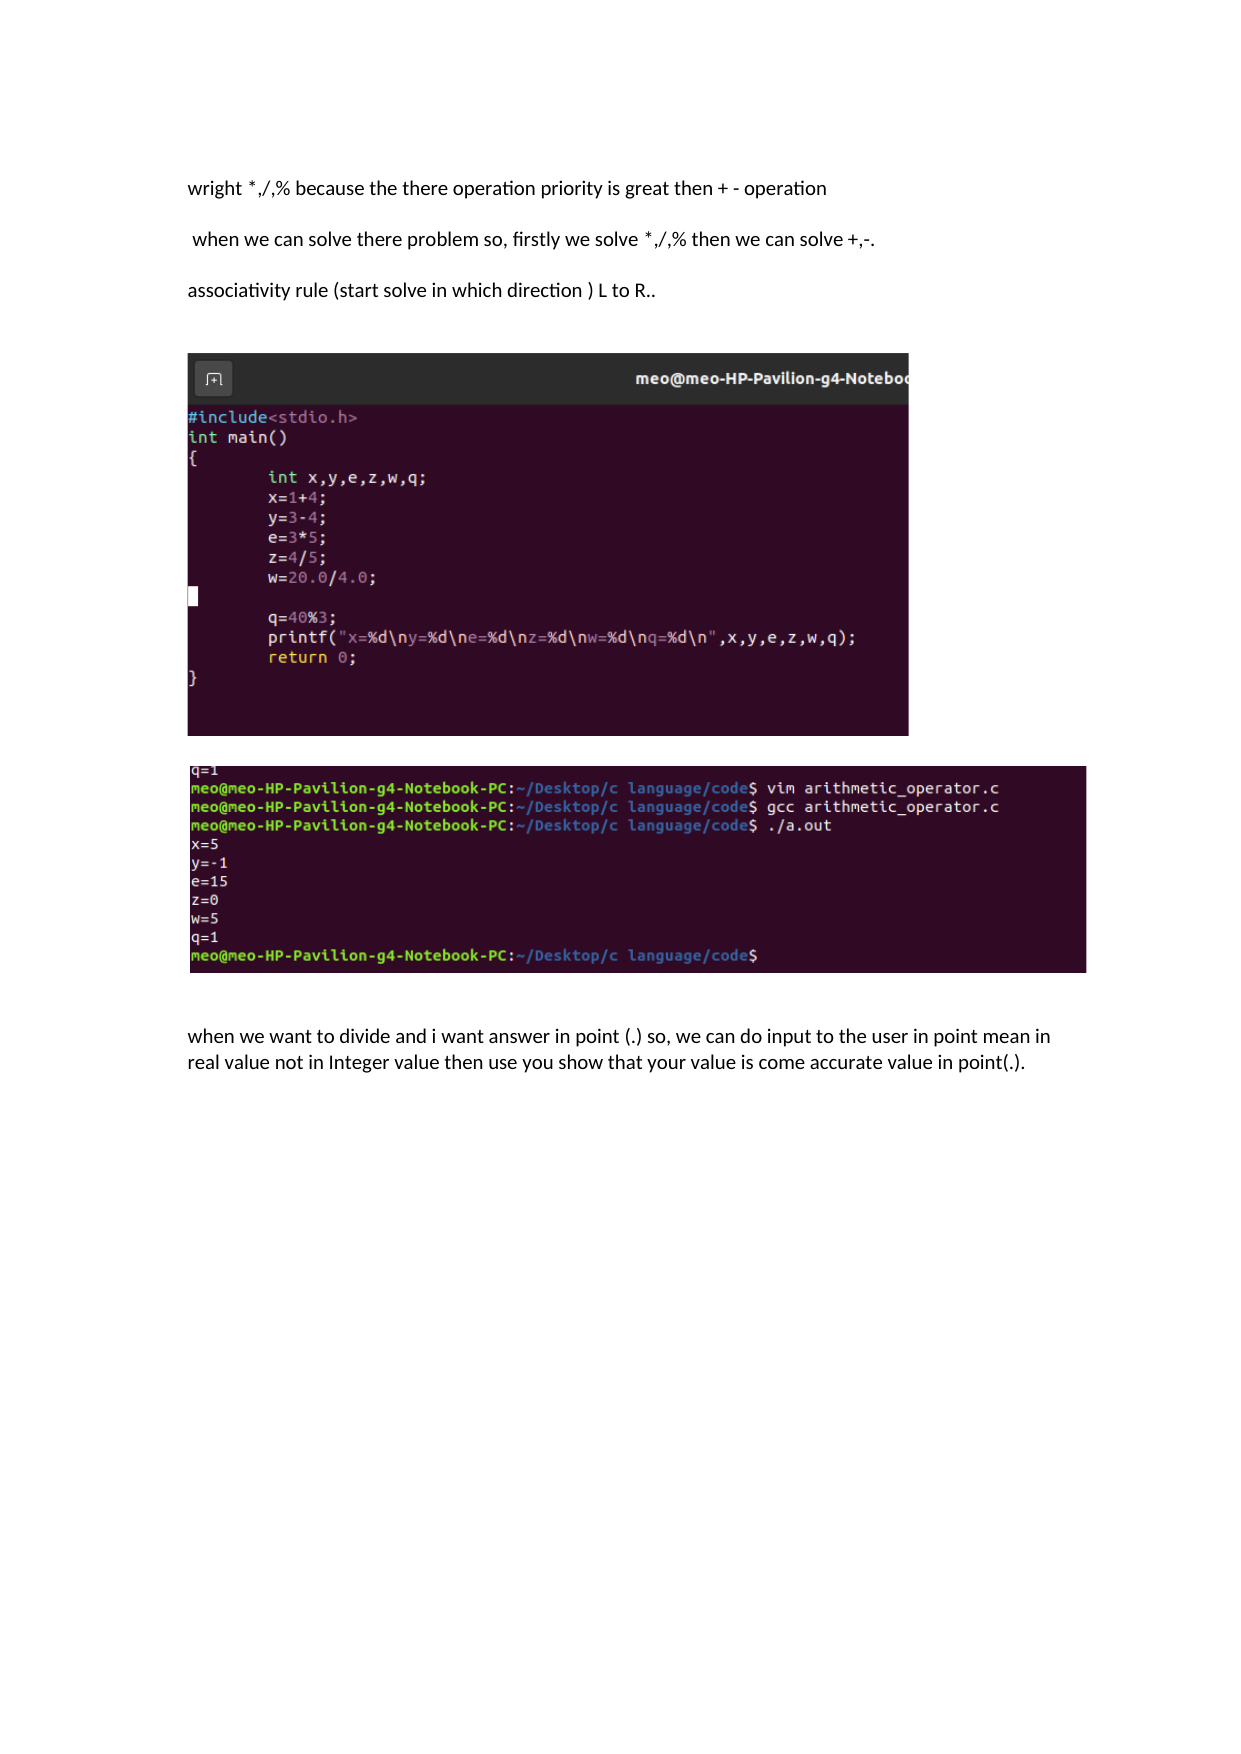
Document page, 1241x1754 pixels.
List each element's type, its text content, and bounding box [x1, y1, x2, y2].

picture [190, 766, 1087, 973]
picture [187, 353, 909, 736]
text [187, 150, 1053, 201]
